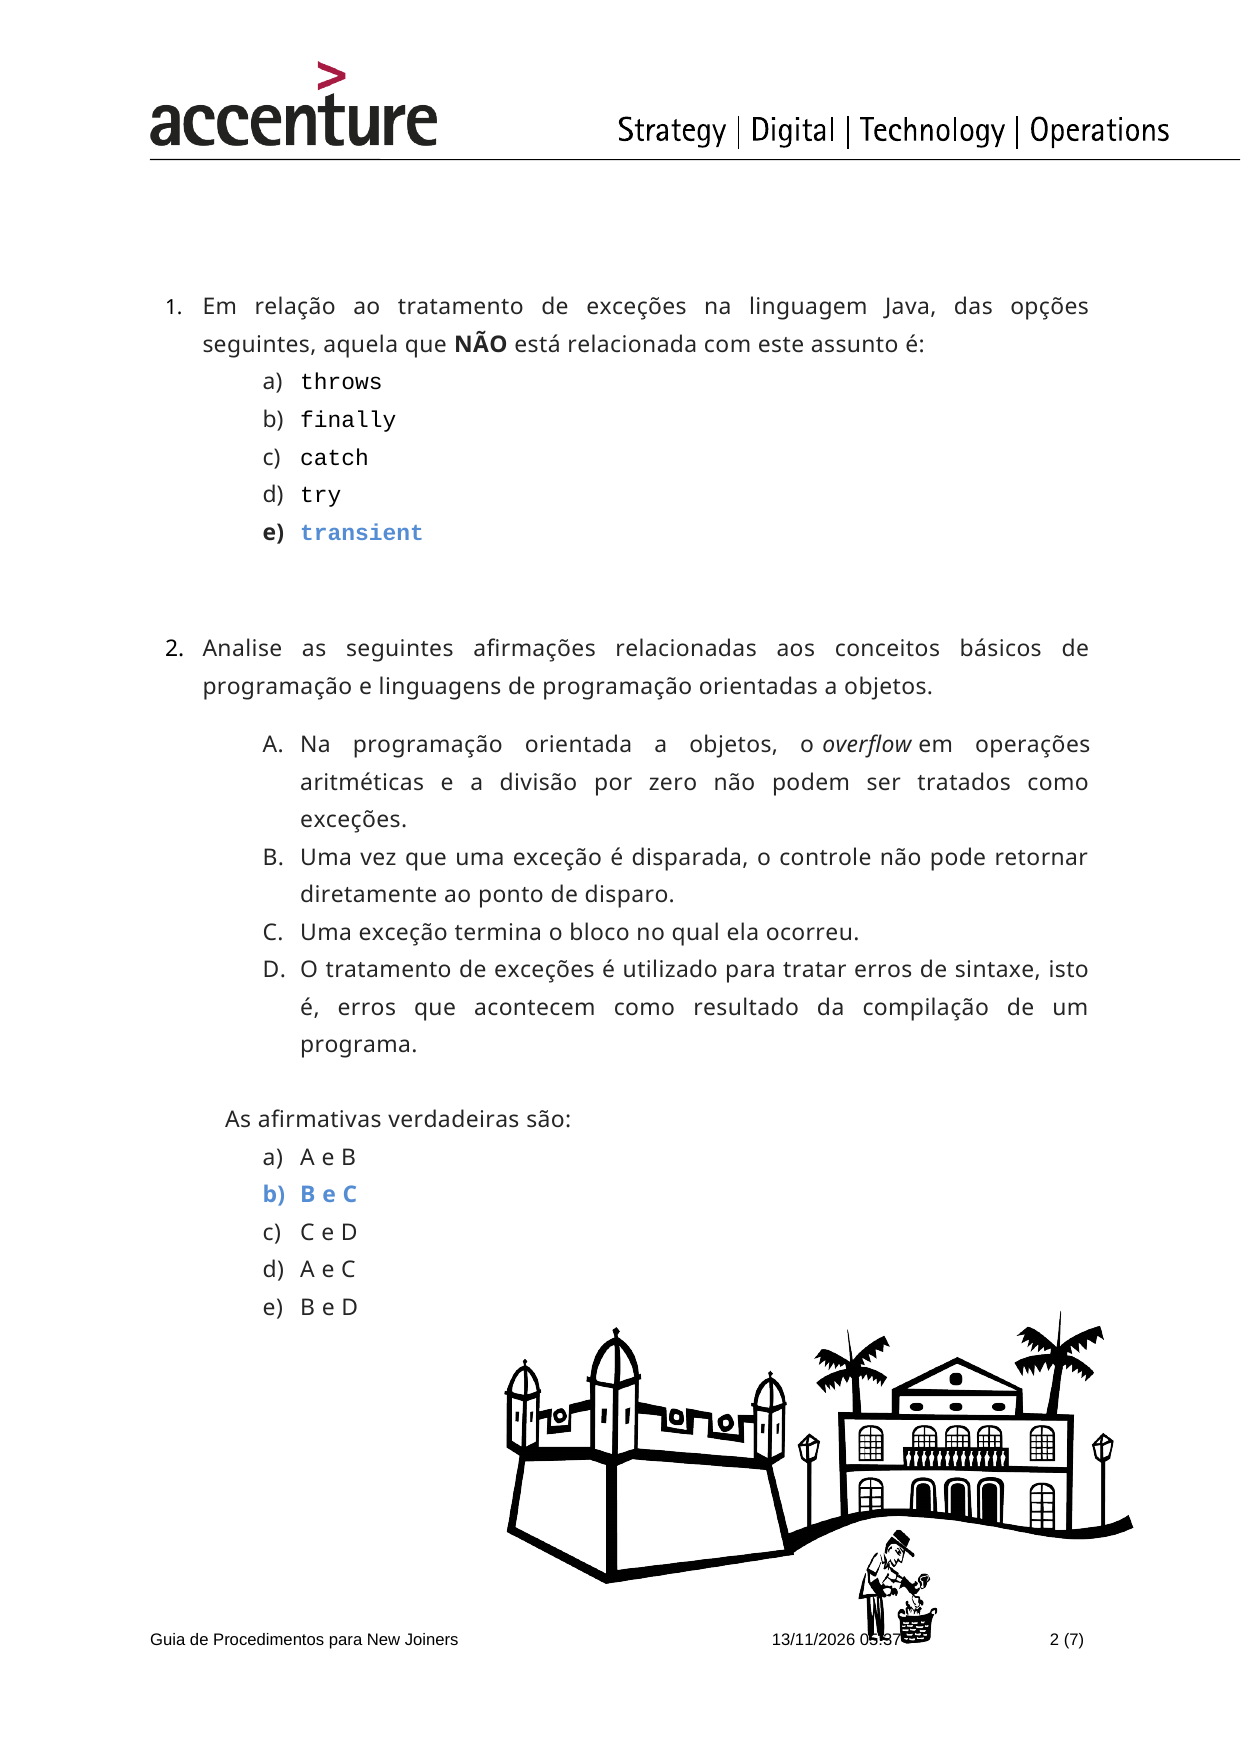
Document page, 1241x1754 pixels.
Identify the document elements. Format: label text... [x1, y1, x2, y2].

list try [262, 478, 1090, 509]
list C e D [262, 1216, 489, 1247]
list finally [262, 403, 1090, 434]
list B e C [262, 1178, 1090, 1209]
list Analise as seguintes afirmações relacionadas aos conceitos básicos de programação e linguagens de programação orientadas a objetos. [165, 632, 1090, 701]
text As afirmativas verdadeiras são: [150, 1103, 1090, 1134]
picture [489, 1193, 1146, 1650]
list catch [262, 440, 1090, 472]
list O tratamento de exceções é utilizado para tratar erros de sintaxe, isto é, erros que acontecem como resultado da compilação de um programa. [262, 953, 1090, 1059]
list B e D [262, 1291, 489, 1322]
list Uma exceção termina o bloco no qual ela ocorreu. [262, 916, 1090, 947]
list throws [262, 365, 1090, 397]
list transient [262, 516, 1090, 547]
list Na programação orientada a objetos, o overflow em operações aritméticas e a divisão por zero não podem ser tratados como exceções. [262, 728, 1090, 834]
list Uma vez que uma exceção é disparada, o controle não pode retornar diretamente ao ponto de disparo. [262, 841, 1090, 909]
picture [150, 61, 437, 146]
list A e C [262, 1253, 489, 1284]
list A e B [262, 1141, 1090, 1172]
list Em relação ao tratamento de exceções na linguagem Java, das opções seguintes, aquela que NÃO está relacionada com este assunto é: [165, 290, 1090, 359]
